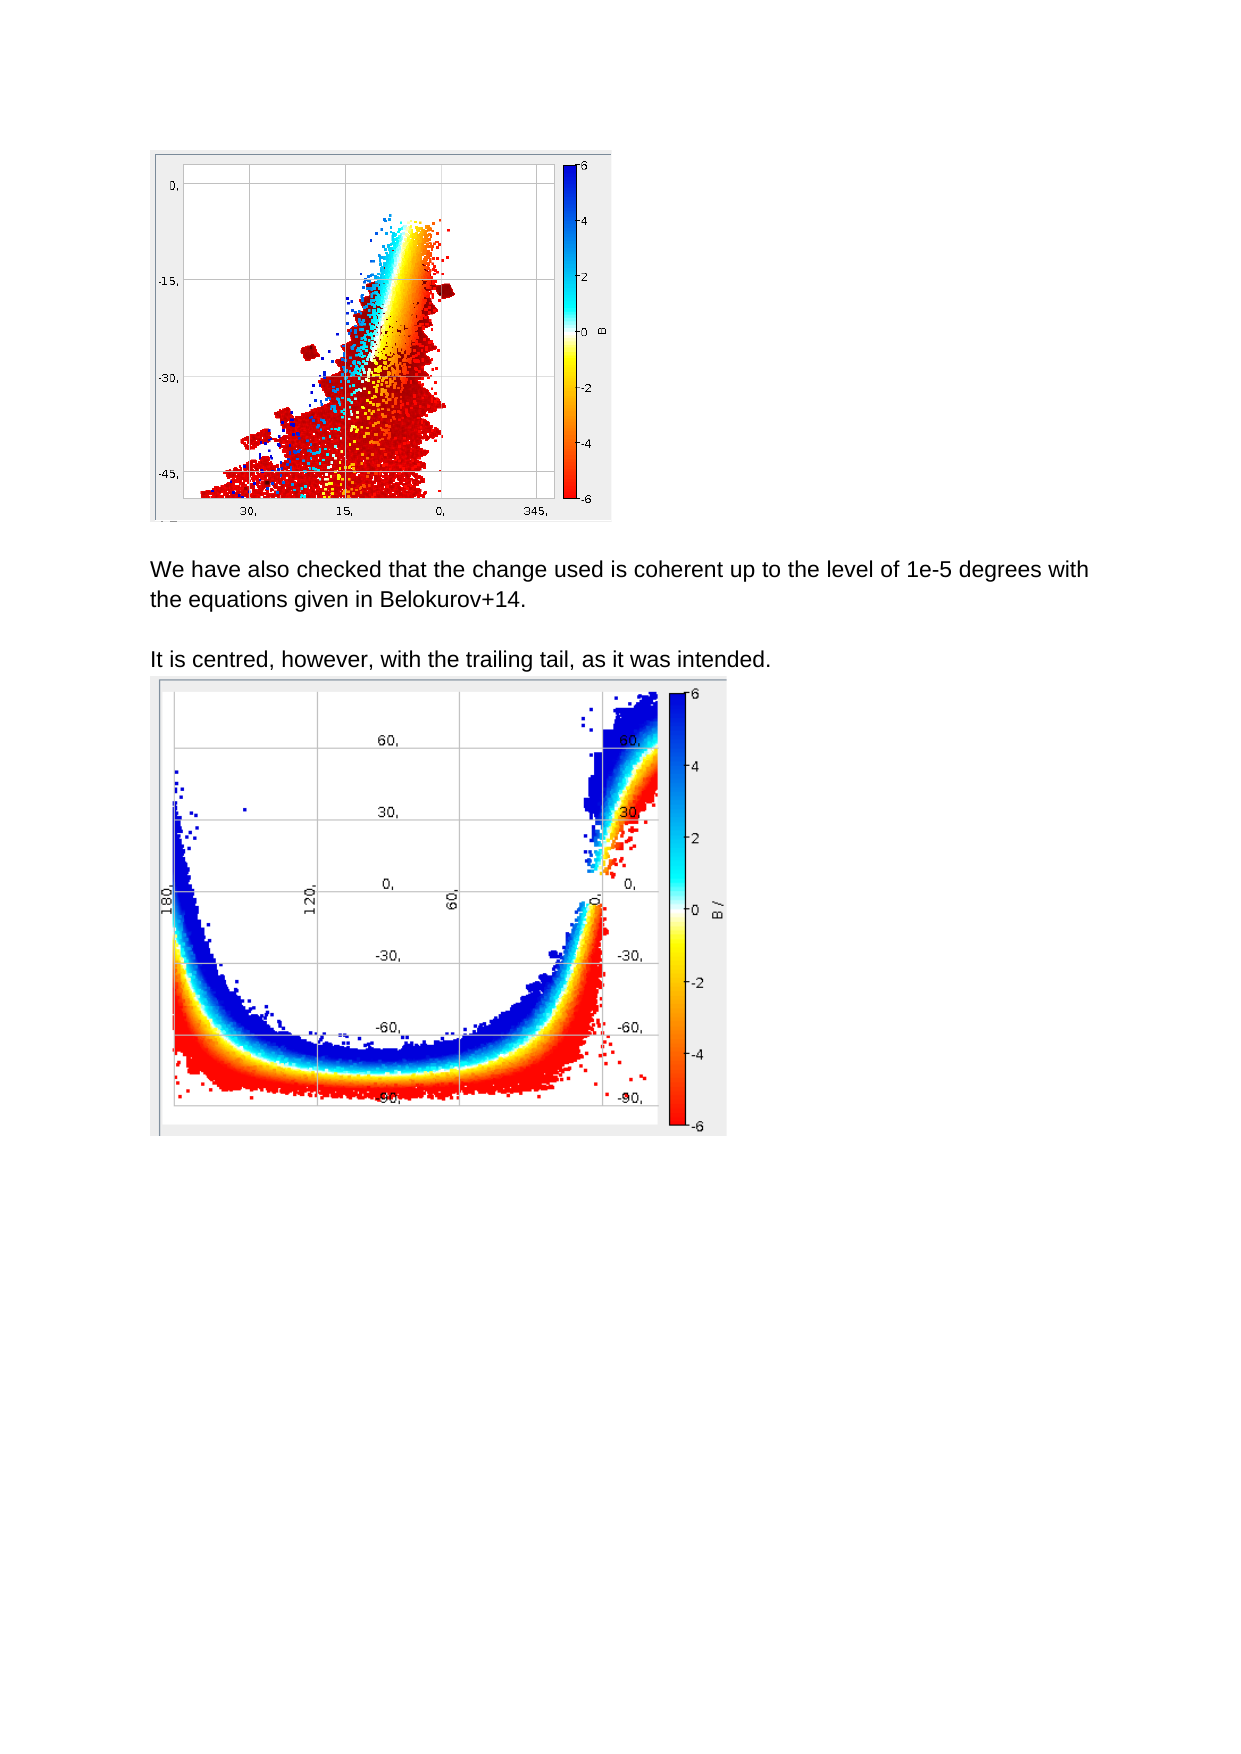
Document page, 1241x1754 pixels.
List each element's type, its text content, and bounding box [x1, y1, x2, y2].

text It is centred, however, with the trailing tail, as it was intended. [150, 646, 1090, 673]
text We have also checked that the change used is coherent up to the level of 1e-5 degrees with the equations given in Belokurov+14. [150, 556, 1090, 612]
picture [150, 676, 727, 1136]
picture [150, 150, 612, 522]
